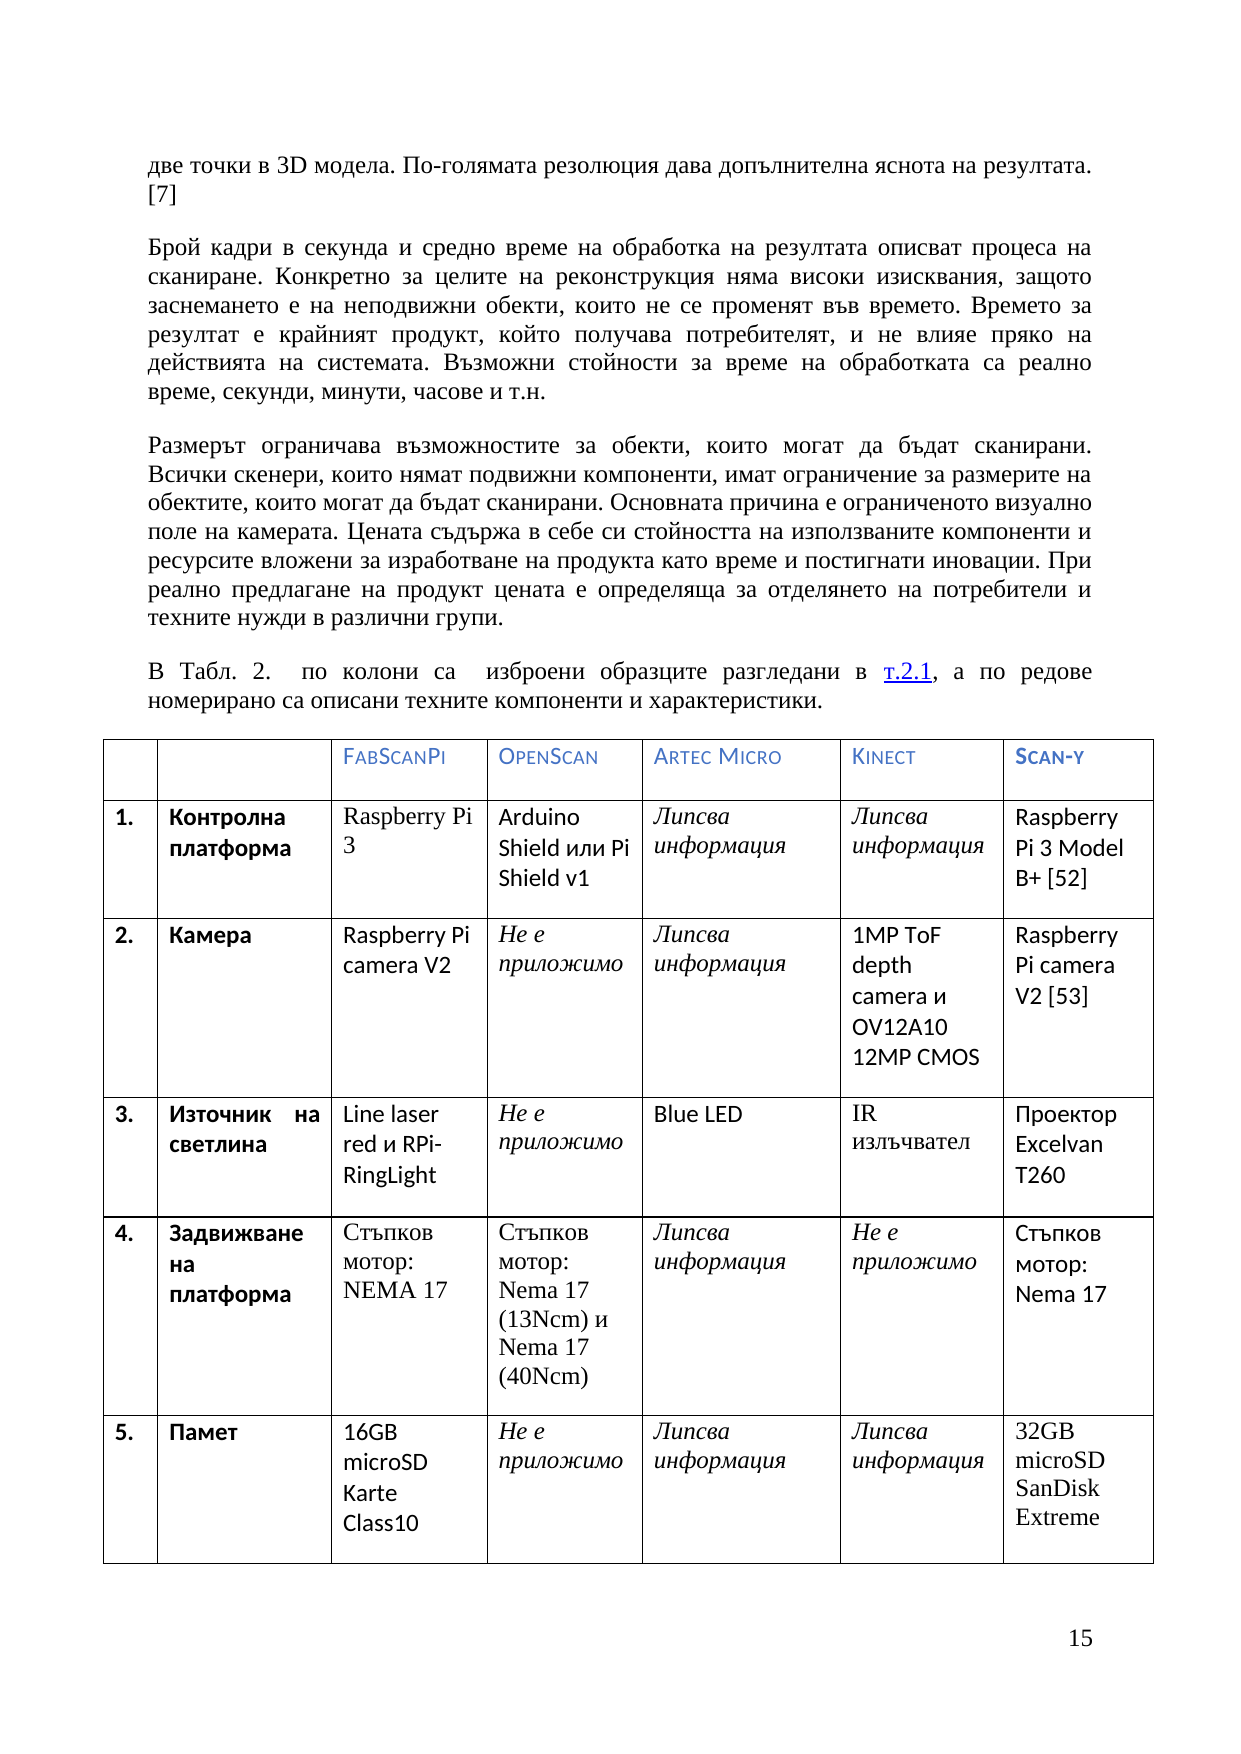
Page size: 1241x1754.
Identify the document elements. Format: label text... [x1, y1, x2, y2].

table_header FabScanPi [332, 740, 487, 800]
table_header Scan-y [1004, 740, 1153, 800]
table_cell 32GB microSD SanDisk Extreme [1004, 1416, 1153, 1563]
table_cell 2. [104, 919, 157, 1097]
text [148, 150, 1093, 207]
table_cell Липсва информация [643, 1416, 840, 1563]
table_header [104, 740, 157, 800]
table_header [158, 740, 331, 800]
table_cell Blue LED [643, 1098, 840, 1216]
table_cell Line laser red и RPi-RingLight [332, 1098, 487, 1216]
table_cell Стъпков мотор: Nema 17 [1004, 1218, 1153, 1415]
table_cell 1MP ToF depth camera и OV12A10 12MP CMOS [841, 919, 1003, 1097]
table_cell Не е приложимо [841, 1218, 1003, 1415]
table_cell Raspberry Pi camera V2 [53] [1004, 919, 1153, 1097]
table_cell Стъпков мотор: Nema 17 (13Ncm) и Nema 17 (40Ncm) [488, 1218, 642, 1415]
text Брой кадри в секунда и средно време на обработка на резултата описват процеса на сканиране. Конкретно за целите на реконструкция няма високи изисквания, защото заснемането е на неподвижни обекти, които не се променят във времето. Времето за резултат е крайният продукт, който получава потребителят, и не влияе пряко на действията на системата. Възможни стойности за време на обработката са реално време, секунди, минути, часове и т.н. [148, 232, 1093, 405]
table_cell Задвижване на платформа [158, 1218, 331, 1415]
table_header Artec Micro [643, 740, 840, 800]
table_cell Не е приложимо [488, 919, 642, 1097]
table_cell IR излъчвател [841, 1098, 1003, 1216]
table_cell Не е приложимо [488, 1098, 642, 1216]
table_cell 5. [104, 1416, 157, 1563]
table_cell Raspberry Pi camera V2 [332, 919, 487, 1097]
table_header OpenScan [488, 740, 642, 800]
table_cell Проектор Excelvan T260 [1004, 1098, 1153, 1216]
table_cell Липсва информация [841, 801, 1003, 918]
table_cell 3. [104, 1098, 157, 1216]
table_cell Стъпков мотор: NEMA 17 [332, 1218, 487, 1415]
table_cell Липсва информация [643, 801, 840, 918]
text Размерът ограничава възможностите за обекти, които могат да бъдат сканирани. Всички скенери, които нямат подвижни компоненти, имат ограничение за размерите на обектите, които могат да бъдат сканирани. Основната причина е ограниченото визуално поле на камерата. Цената съдържа в себе си стойността на използваните компоненти и ресурсите вложени за изработване на продукта като време и постигнати иновации. При реално предлагане на продукт цената е определяща за отделянето на потребители и техните нужди в различни групи. [148, 430, 1093, 631]
table_cell Контролна платформа [158, 801, 331, 918]
table_cell Източник на светлина [158, 1098, 331, 1216]
table_cell Памет [158, 1416, 331, 1563]
text В Табл. 2. по колони са изброени образците разгледани в т.2.1, а по редове номерирано са описани техните компоненти и характеристики. [148, 656, 1093, 714]
table_cell Липсва информация [643, 919, 840, 1097]
table_cell Arduino Shield или Pi Shield v1 [488, 801, 642, 918]
table_cell Липсва информация [643, 1218, 840, 1415]
table_cell Липсва информация [841, 1416, 1003, 1563]
table_cell Не е приложимо [488, 1416, 642, 1563]
table_cell 1. [104, 801, 157, 918]
table_cell Raspberry Pi 3 [332, 801, 487, 918]
table_header Kinect [841, 740, 1003, 800]
table_cell 4. [104, 1218, 157, 1415]
table_cell Камера [158, 919, 331, 1097]
table_cell Raspberry Pi 3 Model B+ [52] [1004, 801, 1153, 918]
table_cell 16GB microSD Karte Class10 [332, 1416, 487, 1563]
